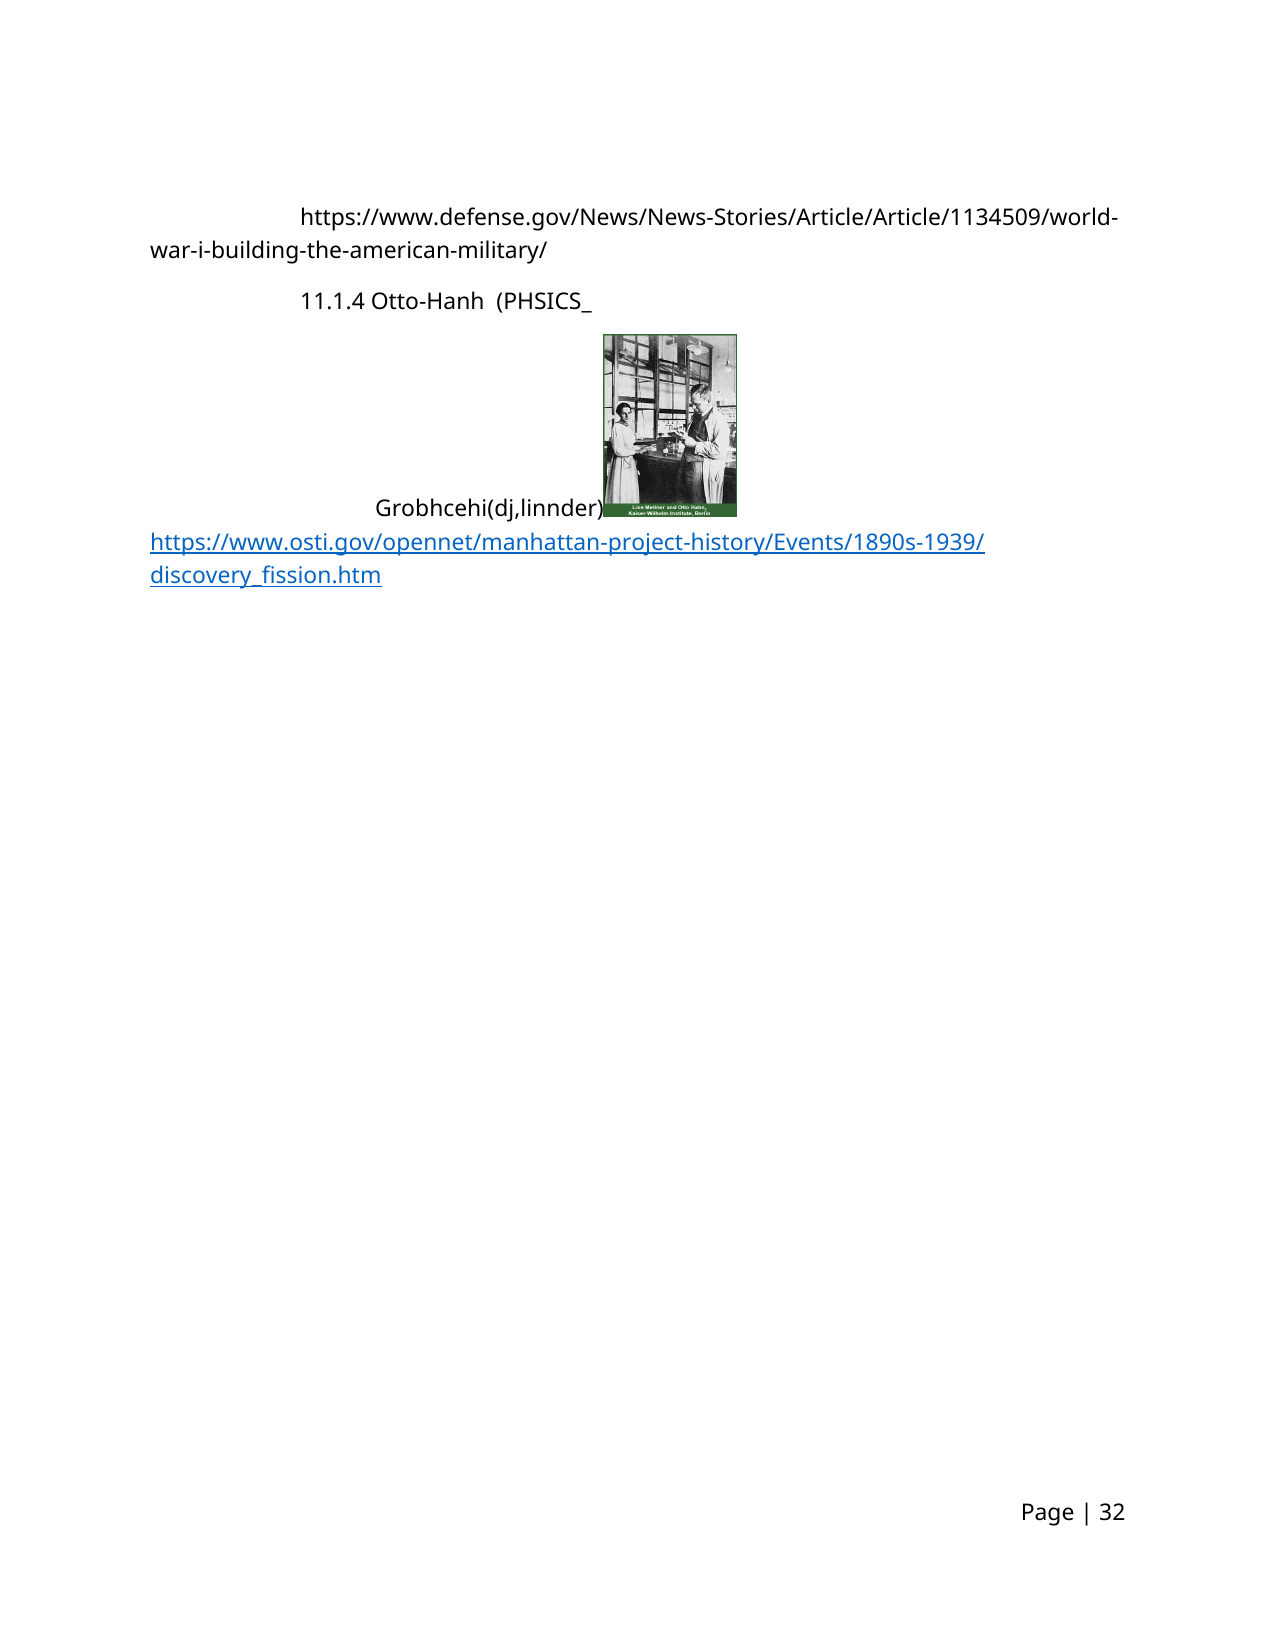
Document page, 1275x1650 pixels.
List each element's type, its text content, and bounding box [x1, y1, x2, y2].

text Grobhcehi(dj,linnder) https://www.osti.gov/opennet/manhattan-project-history/Events/1890s-1939/discovery_fission.htm [150, 335, 1125, 591]
text https://www.defense.gov/News/News-Stories/Article/Article/1134509/world-war-i-building-the-american-military/ [150, 200, 1125, 265]
picture [603, 334, 737, 517]
text 11.1.4 Otto-Hanh (PHSICS_ [225, 284, 1125, 316]
